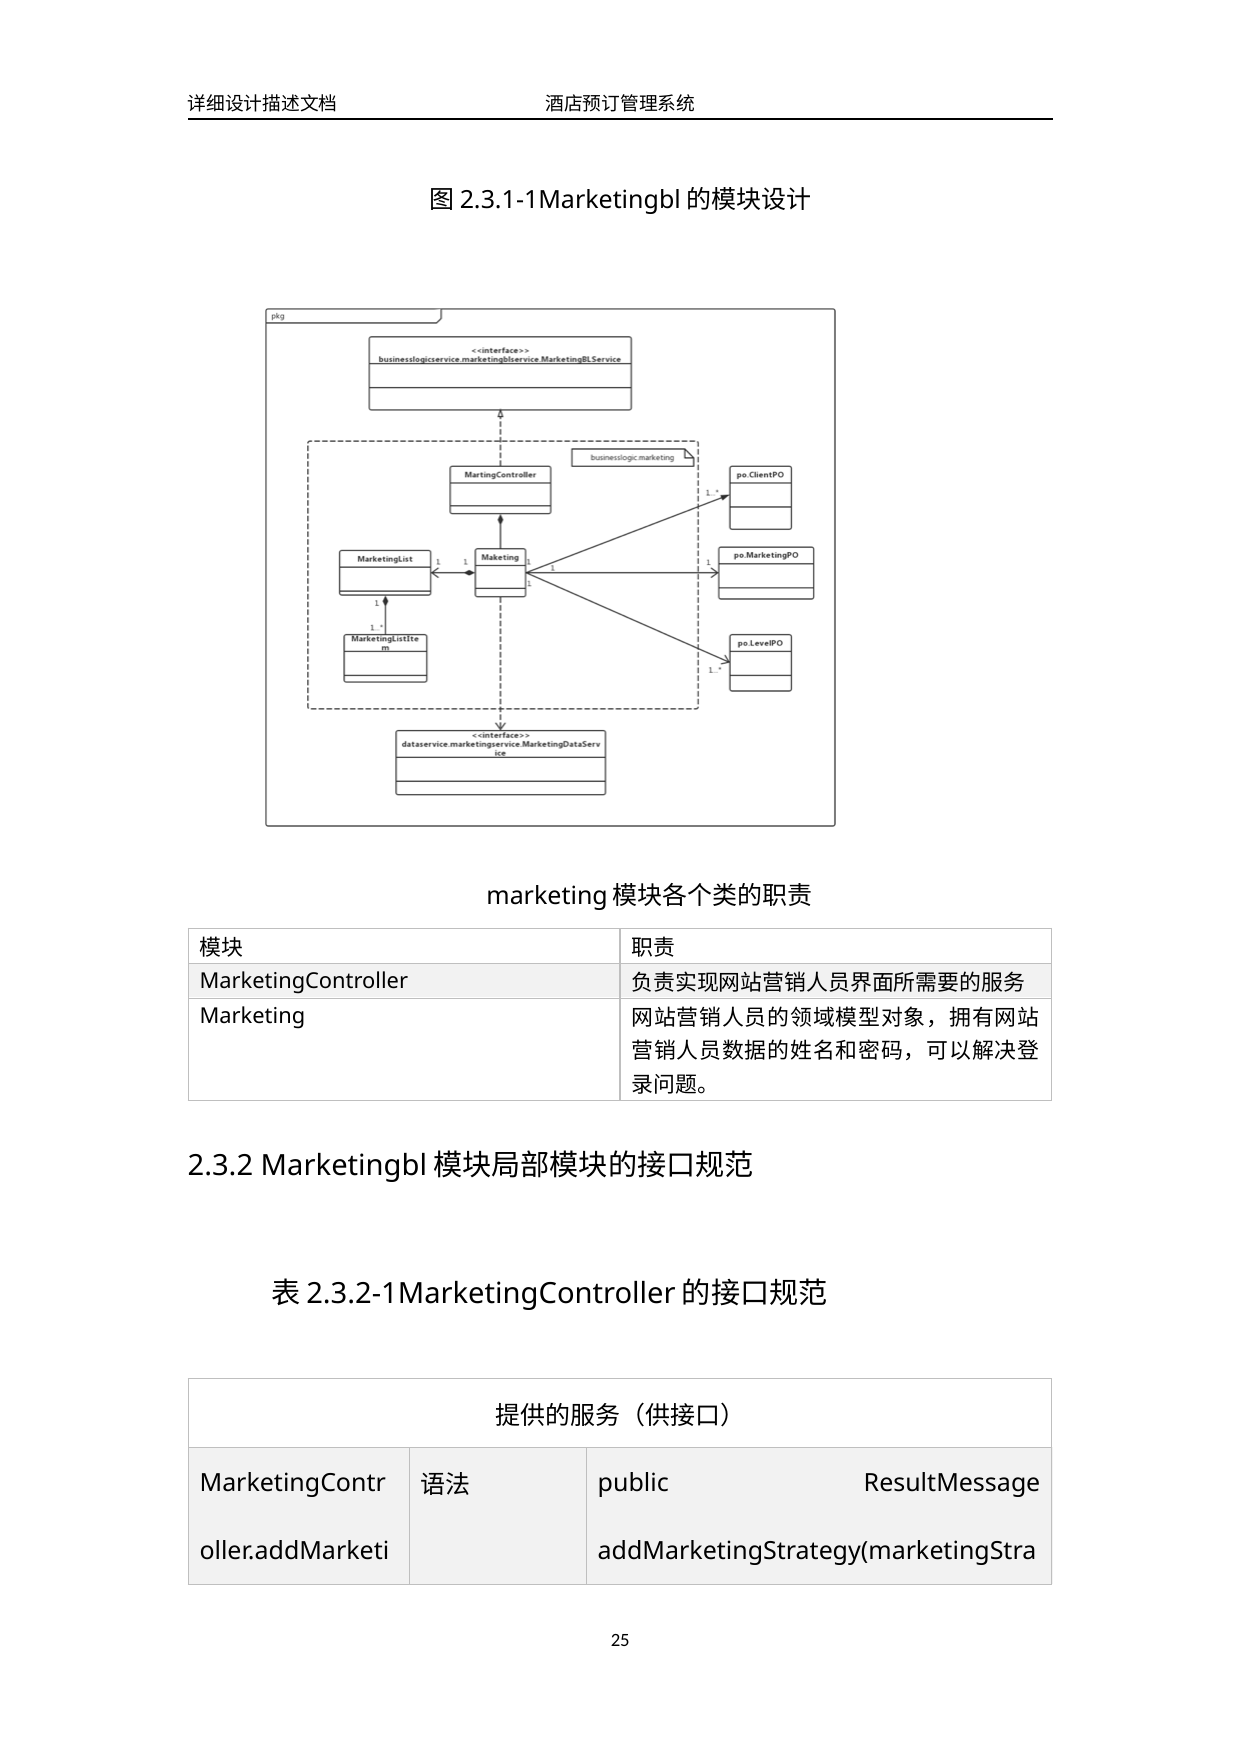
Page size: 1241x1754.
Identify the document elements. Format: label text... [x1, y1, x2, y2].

table_cell 语法 [410, 1448, 586, 1584]
table_header 职责 [621, 929, 1051, 962]
table_cell MarketingController [189, 964, 619, 997]
subtitle 表2.3.2-1MarketingController的接口规范 [187, 1256, 1053, 1324]
table_cell Marketing [189, 999, 619, 1100]
picture [239, 282, 853, 844]
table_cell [587, 1448, 1051, 1584]
subtitle 图2.3.1-1Marketingbl的模块设计 [187, 164, 1053, 232]
subtitle 2.3.2 Marketingbl模块局部模块的接口规范 [187, 1128, 1053, 1196]
table_header 提供的服务（供接口） [189, 1379, 1051, 1447]
table_cell 网站营销人员的领域模型对象，拥有网站营销人员数据的姓名和密码，可以解决登录问题。 [621, 999, 1051, 1100]
table_header 模块 [189, 929, 619, 962]
table_cell 负责实现网站营销人员界面所需要的服务 [621, 964, 1051, 997]
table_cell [189, 1448, 409, 1584]
text marketing模块各个类的职责 [187, 859, 1053, 927]
